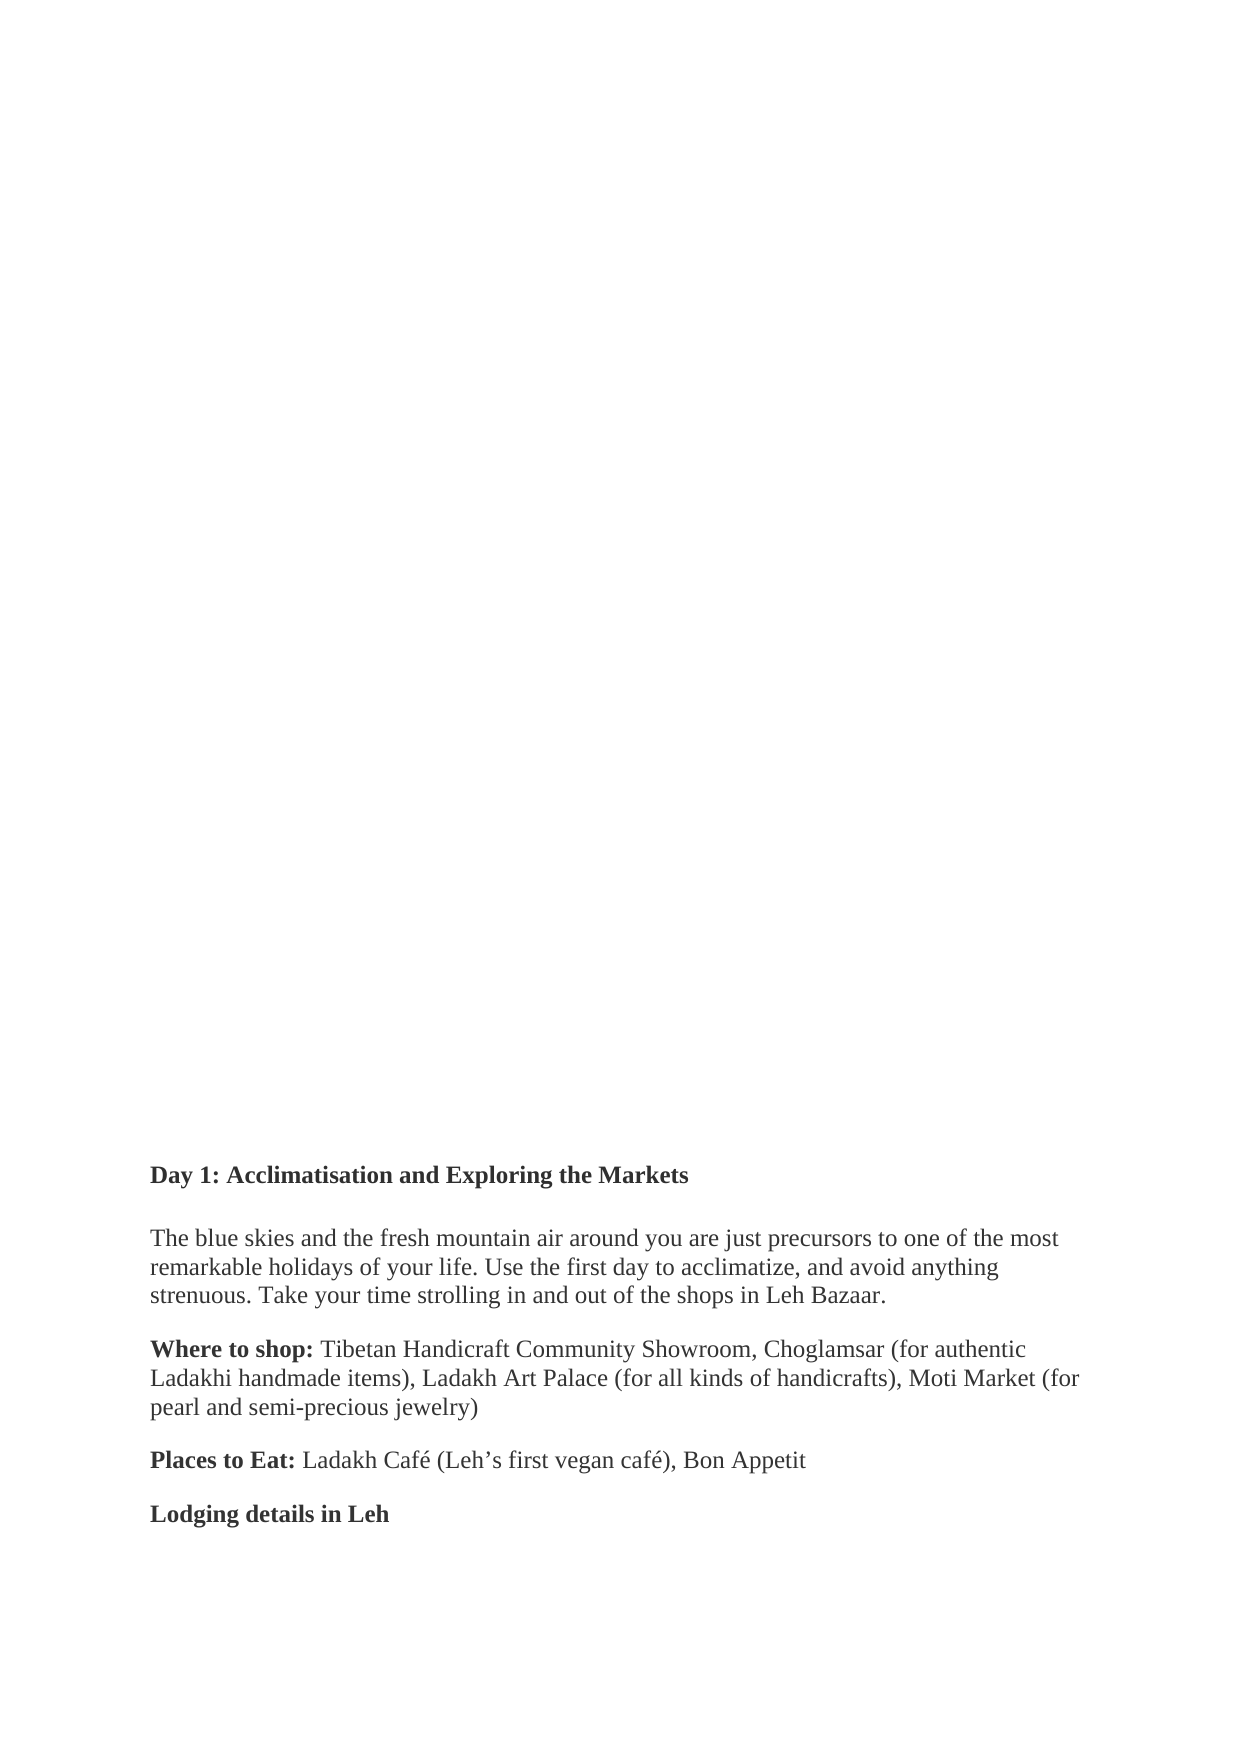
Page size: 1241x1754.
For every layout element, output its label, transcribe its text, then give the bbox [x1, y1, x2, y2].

text Lodging details in Leh [150, 1499, 1090, 1528]
text Day 1: Acclimatisation and Exploring the Markets [150, 1160, 1090, 1189]
text Where to shop: Tibetan Handicraft Community Showroom, Choglamsar (for authentic Ladakhi handmade items), Ladakh Art Palace (for all kinds of handicrafts), Moti Market (for pearl and semi-precious jewelry) [150, 1334, 1090, 1421]
text The blue skies and the fresh mountain air around you are just precursors to one of the most remarkable holidays of your life. Use the first day to acclimatize, and avoid anything strenuous. Take your time strolling in and out of the shops in Leh Bazaar. [150, 1223, 1090, 1309]
text Places to Eat: Ladakh Café (Leh’s first vegan café), Bon Appetit [150, 1446, 1090, 1474]
